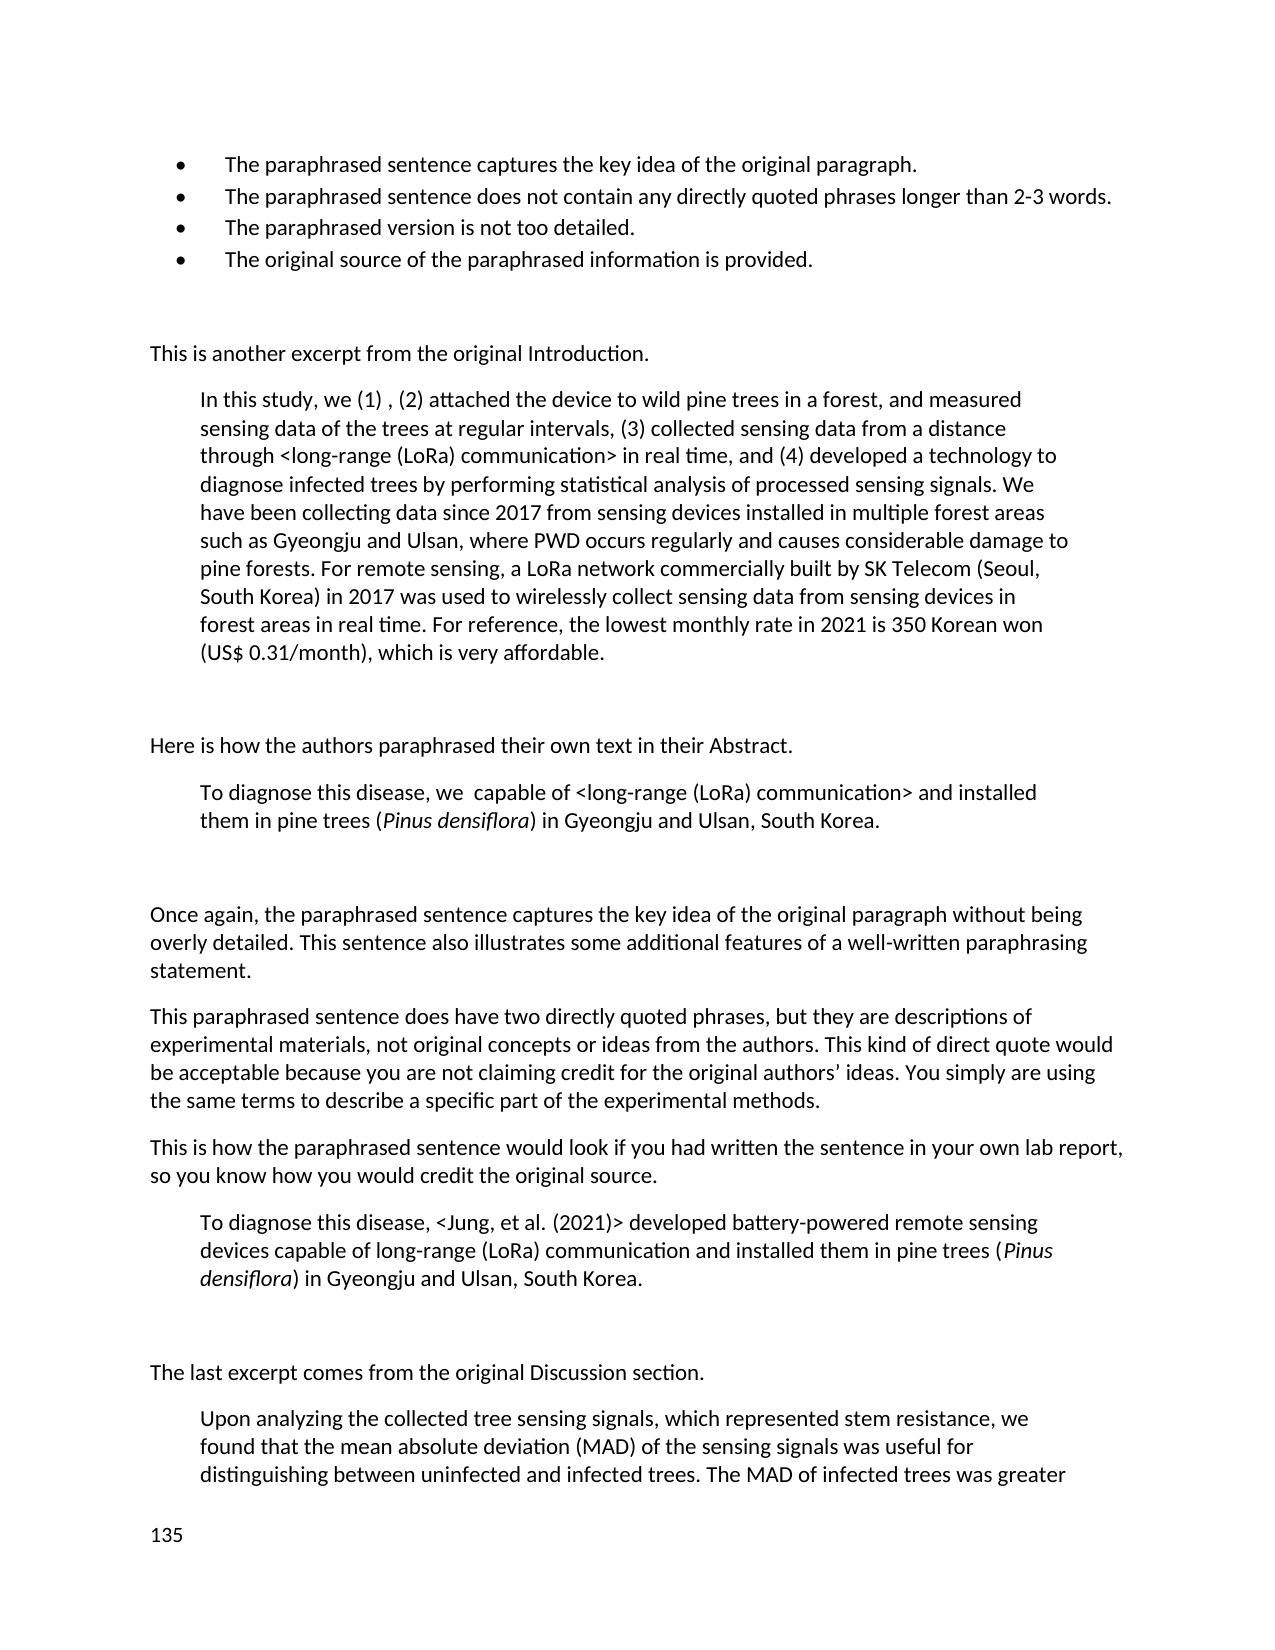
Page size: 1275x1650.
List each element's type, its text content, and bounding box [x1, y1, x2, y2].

list The original source of the paraphrased information is provided. [175, 245, 1125, 273]
text To diagnose this disease, we capable of <long-range (LoRa) communication> and installed them in pine trees (Pinus densiflora) in Gyeongju and Ulsan, South Korea. [200, 778, 1075, 834]
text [200, 1404, 1075, 1488]
text The last excerpt comes from the original Discussion section. [150, 1358, 1125, 1386]
text This is how the paraphrased sentence would look if you had written the sentence in your own lab report, so you know how you would credit the original source. [150, 1133, 1125, 1189]
list The paraphrased sentence captures the key idea of the original paragraph. [175, 150, 1125, 178]
list The paraphrased sentence does not contain any directly quoted phrases longer than 2-3 words. [175, 182, 1125, 210]
text In this study, we (1) , (2) attached the device to wild pine trees in a forest, and measured sensing data of the trees at regular intervals, (3) collected sensing data from a distance through <long-range (LoRa) communication> in real time, and (4) developed a technology to diagnose infected trees by performing statistical analysis of processed sensing signals. We have been collecting data since 2017 from sensing devices installed in multiple forest areas such as Gyeongju and Ulsan, where PWD occurs regularly and causes considerable damage to pine forests. For remote sensing, a LoRa network commercially built by SK Telecom (Seoul, South Korea) in 2017 was used to wirelessly collect sensing data from sensing devices in forest areas in real time. For reference, the lowest monthly rate in 2021 is 350 Korean won (US$ 0.31/month), which is very affordable. [200, 386, 1075, 666]
text This is another excerpt from the original Introduction. [150, 339, 1125, 367]
text Once again, the paraphrased sentence captures the key idea of the original paragraph without being overly detailed. This sentence also illustrates some additional features of a well-written paraphrasing statement. [150, 900, 1125, 984]
text This paraphrased sentence does have two directly quoted phrases, but they are descriptions of experimental materials, not original concepts or ideas from the authors. This kind of direct quote would be acceptable because you are not claiming credit for the original authors’ ideas. You simply are using the same terms to describe a specific part of the experimental methods. [150, 1002, 1125, 1114]
text Here is how the authors paraphrased their own text in their Abstract. [150, 731, 1125, 759]
text To diagnose this disease, <Jung, et al. (2021)> developed battery-powered remote sensing devices capable of long-range (LoRa) communication and installed them in pine trees (Pinus densiflora) in Gyeongju and Ulsan, South Korea. [200, 1208, 1075, 1292]
list The paraphrased version is not too detailed. [175, 213, 1125, 242]
